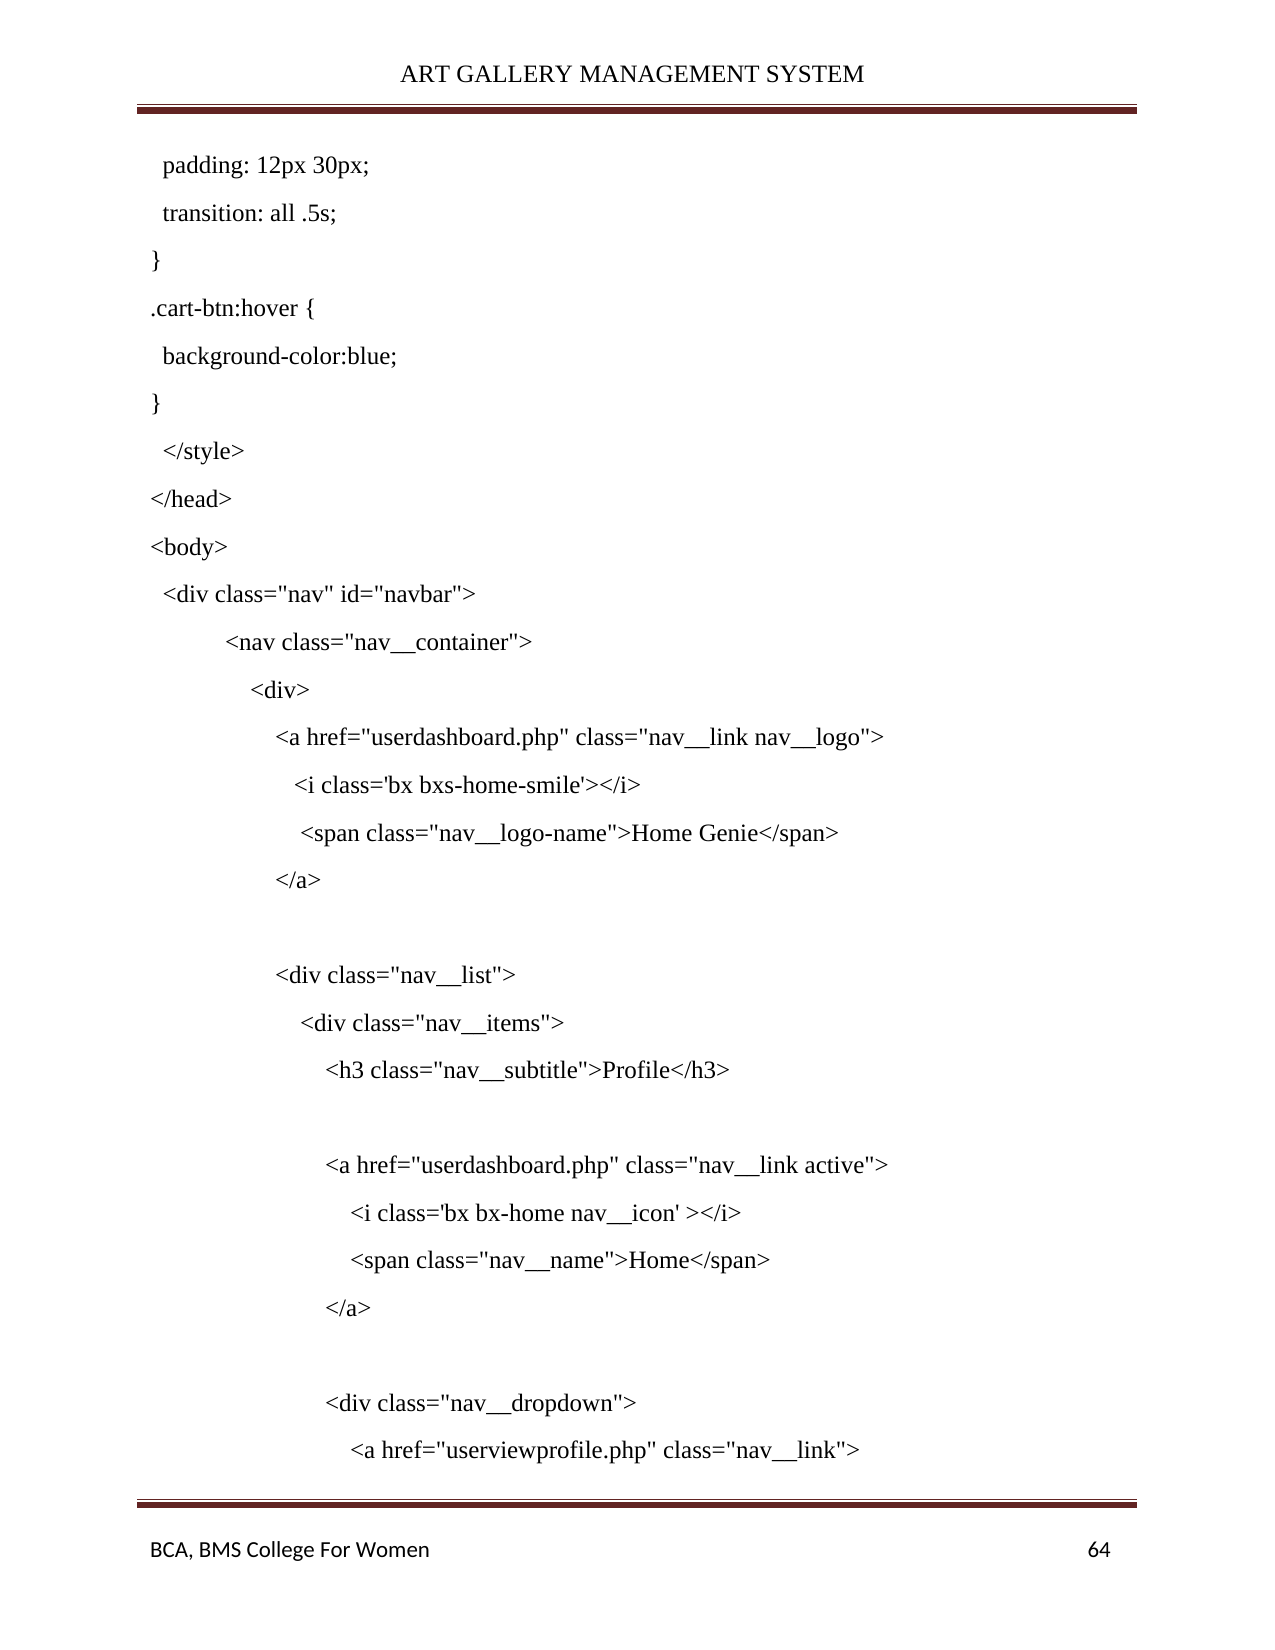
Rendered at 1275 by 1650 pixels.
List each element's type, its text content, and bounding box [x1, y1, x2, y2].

text .cart-btn:hover { [150, 293, 1125, 322]
text <a href="userviewprofile.php" class="nav__link"> [150, 1436, 1125, 1464]
text <a href="userdashboard.php" class="nav__link nav__logo"> [150, 722, 1125, 751]
text <i class='bx bxs-home-smile'></i> [150, 770, 1125, 799]
text <div class="nav" id="navbar"> [150, 579, 1125, 608]
text <i class='bx bx-home nav__icon' ></i> [150, 1198, 1125, 1227]
text padding: 12px 30px; [150, 150, 1125, 179]
text } [150, 388, 1125, 417]
text <div class="nav__dropdown"> [150, 1388, 1125, 1417]
text <body> [150, 532, 1125, 560]
text </head> [150, 484, 1125, 513]
text </a> [150, 866, 1125, 894]
text <a href="userdashboard.php" class="nav__link active"> [150, 1150, 1125, 1179]
text <nav class="nav__container"> [150, 627, 1125, 656]
text <div class="nav__items"> [150, 1008, 1125, 1037]
text <h3 class="nav__subtitle">Profile</h3> [150, 1056, 1125, 1084]
text <div> [150, 675, 1125, 703]
text transition: all .5s; [150, 198, 1125, 226]
text } [150, 245, 1125, 274]
text background-color:blue; [150, 341, 1125, 369]
text </a> [150, 1293, 1125, 1322]
text <span class="nav__logo-name">Home Genie</span> [150, 818, 1125, 847]
text <span class="nav__name">Home</span> [150, 1246, 1125, 1274]
text </style> [150, 436, 1125, 465]
text <div class="nav__list"> [150, 960, 1125, 989]
